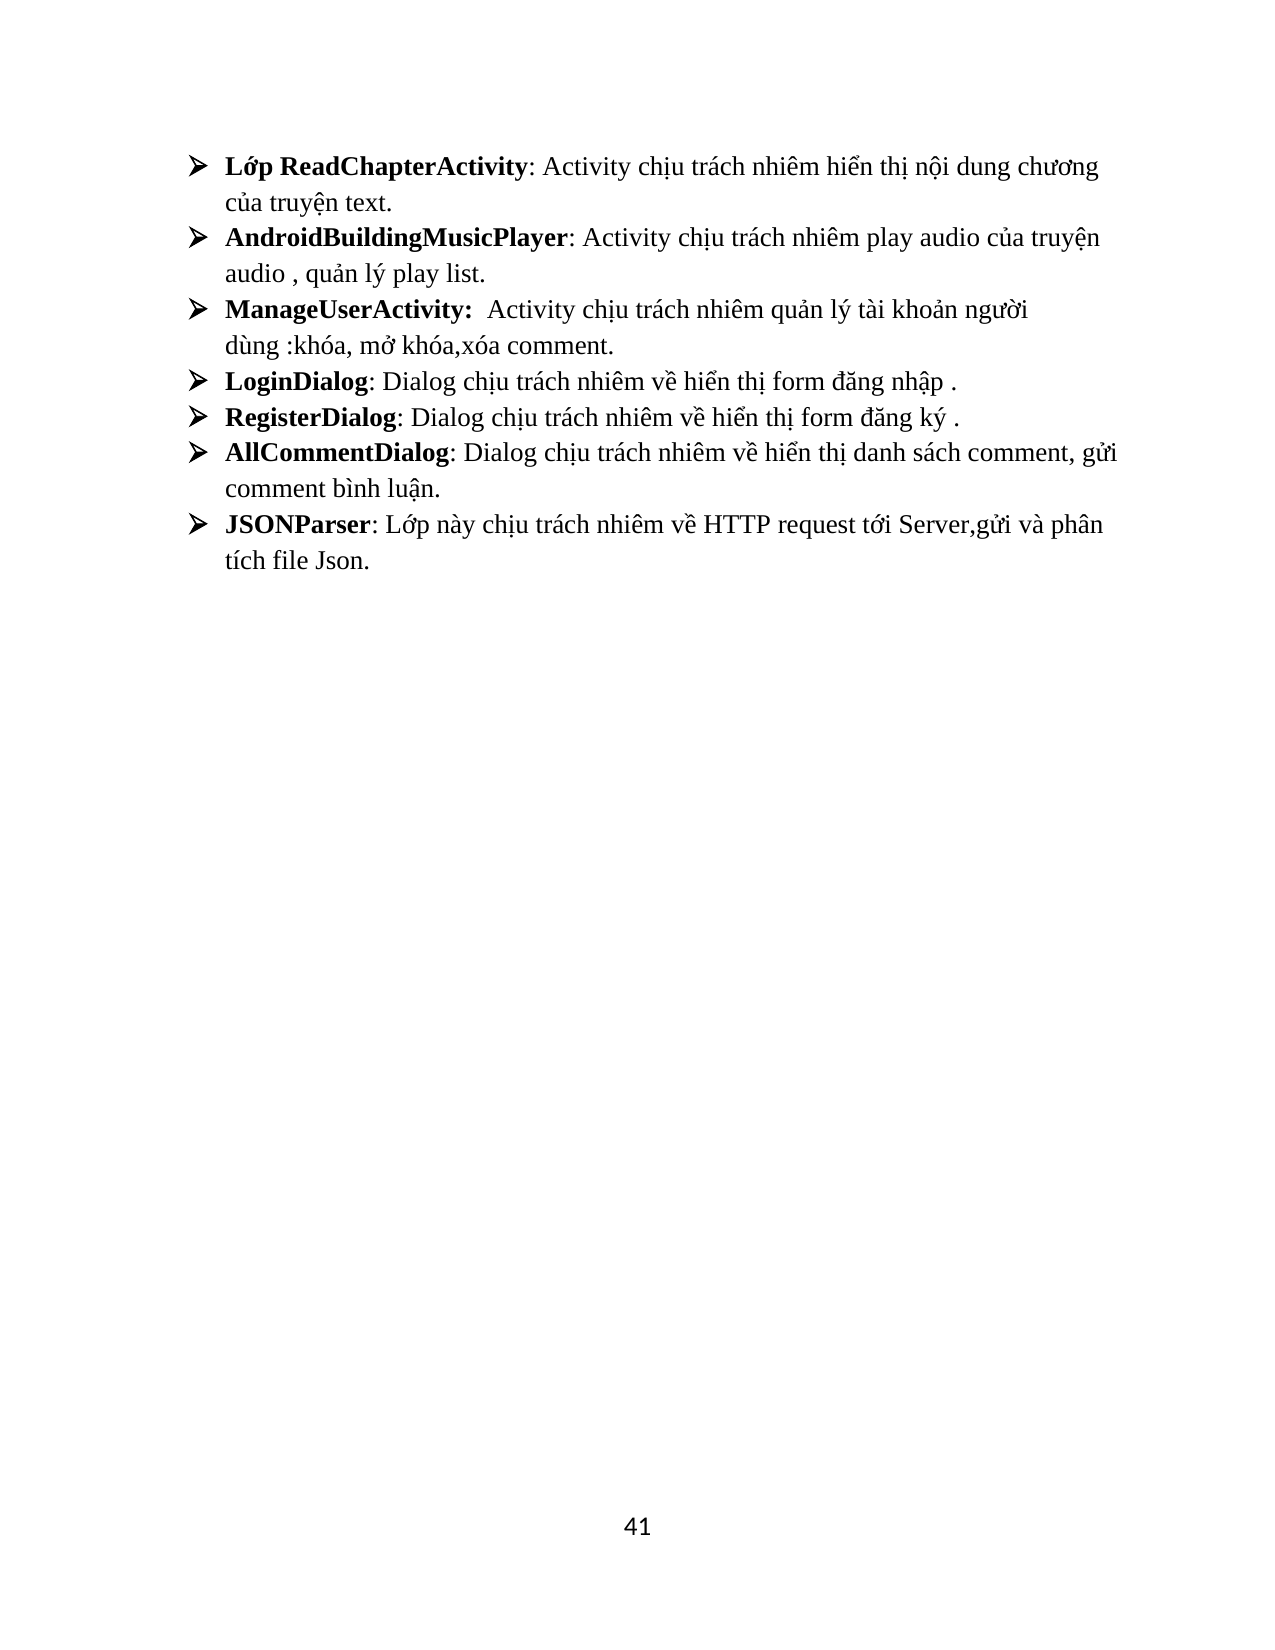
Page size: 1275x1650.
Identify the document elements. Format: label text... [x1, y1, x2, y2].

list AndroidBuildingMusicPlayer: Activity chịu trách nhiêm play audio của truyện audio , quản lý play list. [187, 222, 1125, 288]
list JSONParser: Lớp này chịu trách nhiêm về HTTP request tới Server,gửi và phân tích file Json. [187, 508, 1125, 575]
list AllCommentDialog: Dialog chịu trách nhiêm về hiển thị danh sách comment, gửi comment bình luận. [187, 437, 1125, 503]
list ManageUserActivity: Activity chịu trách nhiêm quản lý tài khoản người dùng :khóa, mở khóa,xóa comment. [187, 293, 1125, 360]
list RegisterDialog: Dialog chịu trách nhiêm về hiển thị form đăng ký . [187, 401, 1125, 432]
list LoginDialog: Dialog chịu trách nhiêm về hiển thị form đăng nhập . [187, 365, 1125, 396]
list Lớp ReadChapterActivity: Activity chịu trách nhiêm hiển thị nội dung chương của truyện text. [187, 150, 1125, 217]
